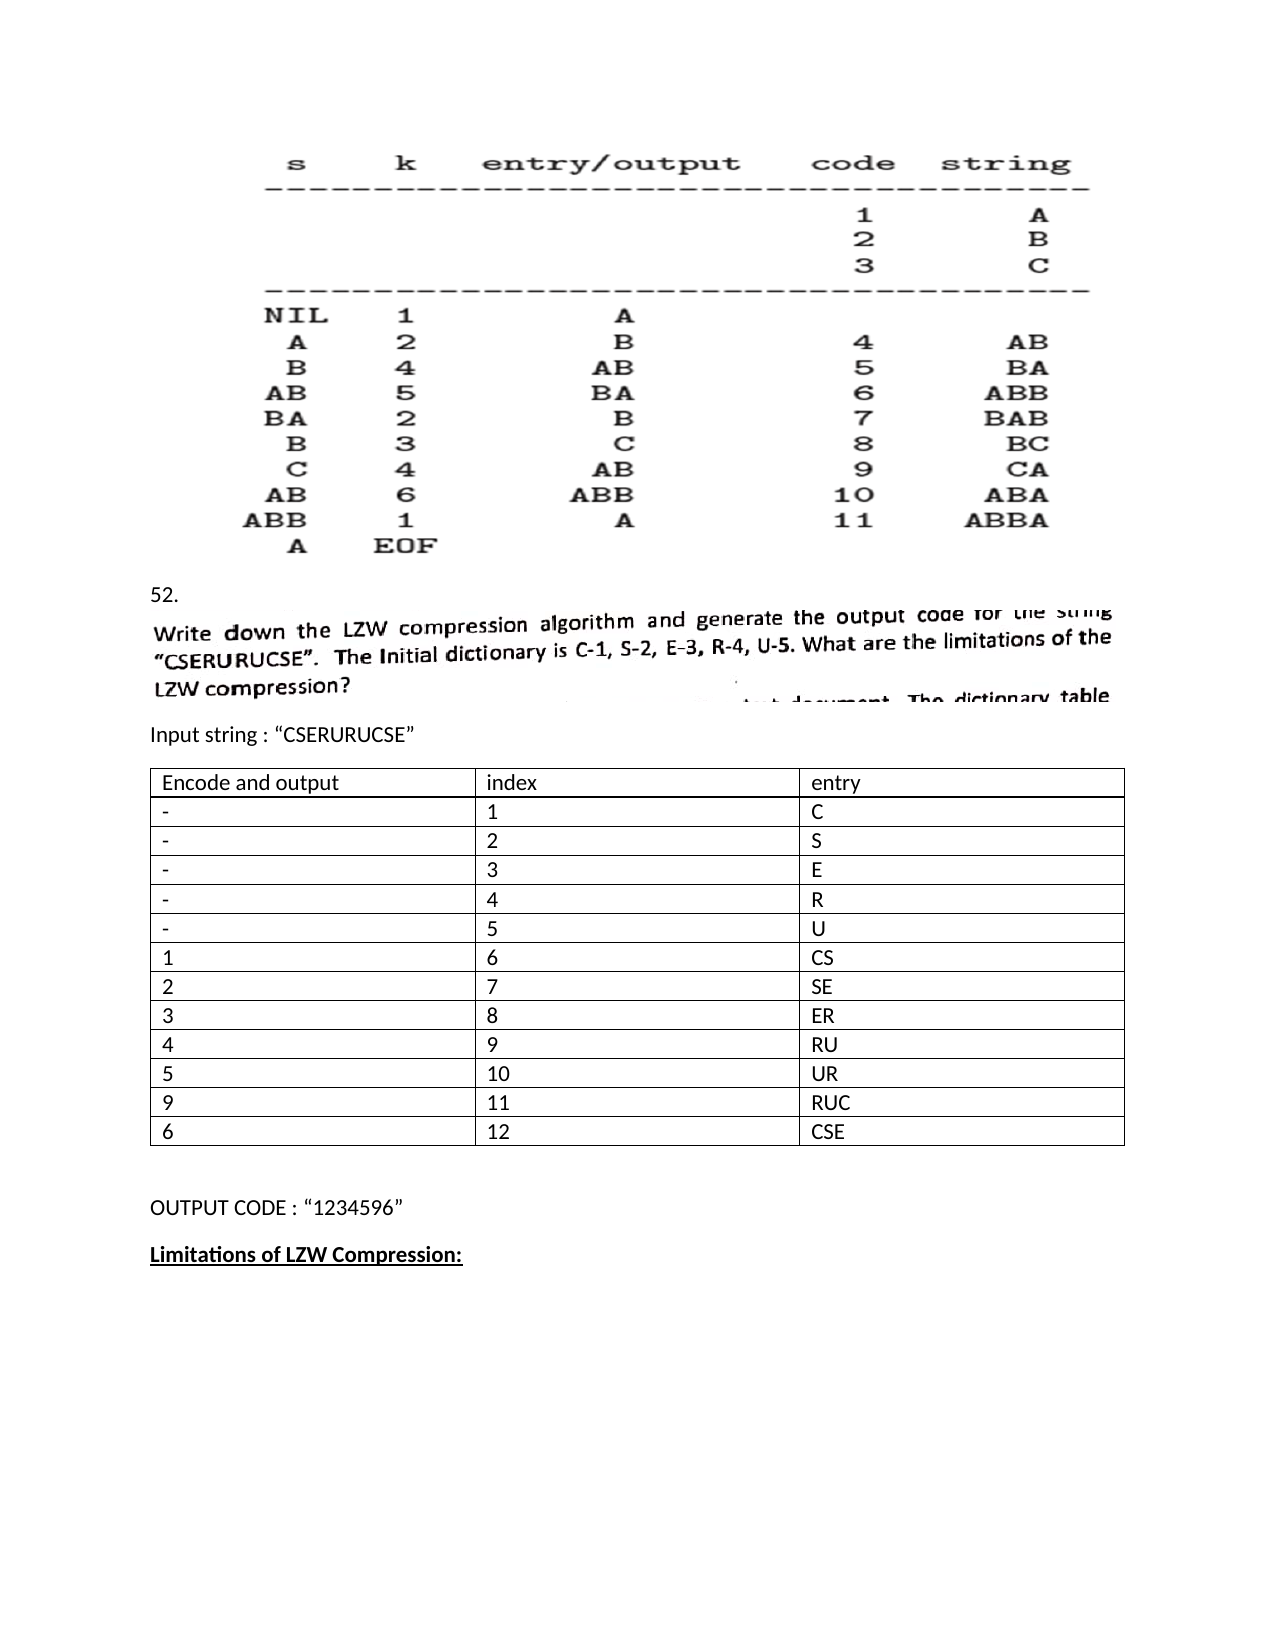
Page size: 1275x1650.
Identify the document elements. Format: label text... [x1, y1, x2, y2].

table_cell RUC [800, 1088, 1124, 1116]
table_cell 3 [151, 1001, 475, 1029]
table_cell 4 [151, 1030, 475, 1058]
table_cell 1 [151, 943, 475, 971]
table_cell 6 [476, 943, 799, 971]
table_cell ER [800, 1001, 1124, 1029]
table_cell UR [800, 1059, 1124, 1087]
text Limitations of LZW Compression: [150, 1240, 1125, 1268]
table_cell - [151, 856, 475, 884]
table_cell 9 [151, 1088, 475, 1116]
table_cell 7 [476, 972, 799, 1000]
table_header entry [800, 769, 1124, 796]
text 52. [150, 580, 1125, 610]
table_cell 6 [151, 1117, 475, 1145]
table_cell C [800, 798, 1124, 826]
table_cell - [151, 798, 475, 826]
table_cell 9 [476, 1030, 799, 1058]
table_cell 5 [476, 914, 799, 942]
table_cell 1 [476, 798, 799, 826]
text OUTPUT CODE : “1234596” [150, 1193, 1125, 1221]
table_cell - [151, 885, 475, 913]
table_cell S [800, 827, 1124, 854]
table_cell 12 [476, 1117, 799, 1145]
table_cell 10 [476, 1059, 799, 1087]
table_cell 2 [151, 972, 475, 1000]
table_cell 8 [476, 1001, 799, 1029]
table_cell 2 [476, 827, 799, 854]
picture [150, 150, 1144, 561]
table_cell U [800, 914, 1124, 942]
table_cell - [151, 914, 475, 942]
text Input string : “CSERURUCSE” [150, 721, 1125, 748]
table_header Encode and output [151, 769, 475, 796]
table_cell 5 [151, 1059, 475, 1087]
table_cell - [151, 827, 475, 854]
table_header index [476, 769, 799, 796]
table_cell R [800, 885, 1124, 913]
table_cell E [800, 856, 1124, 884]
table_cell 3 [476, 856, 799, 884]
table_cell CS [800, 943, 1124, 971]
table_cell CSE [800, 1117, 1124, 1145]
table_cell SE [800, 972, 1124, 1000]
table_cell RU [800, 1030, 1124, 1058]
table_cell 11 [476, 1088, 799, 1116]
table_cell 4 [476, 885, 799, 913]
